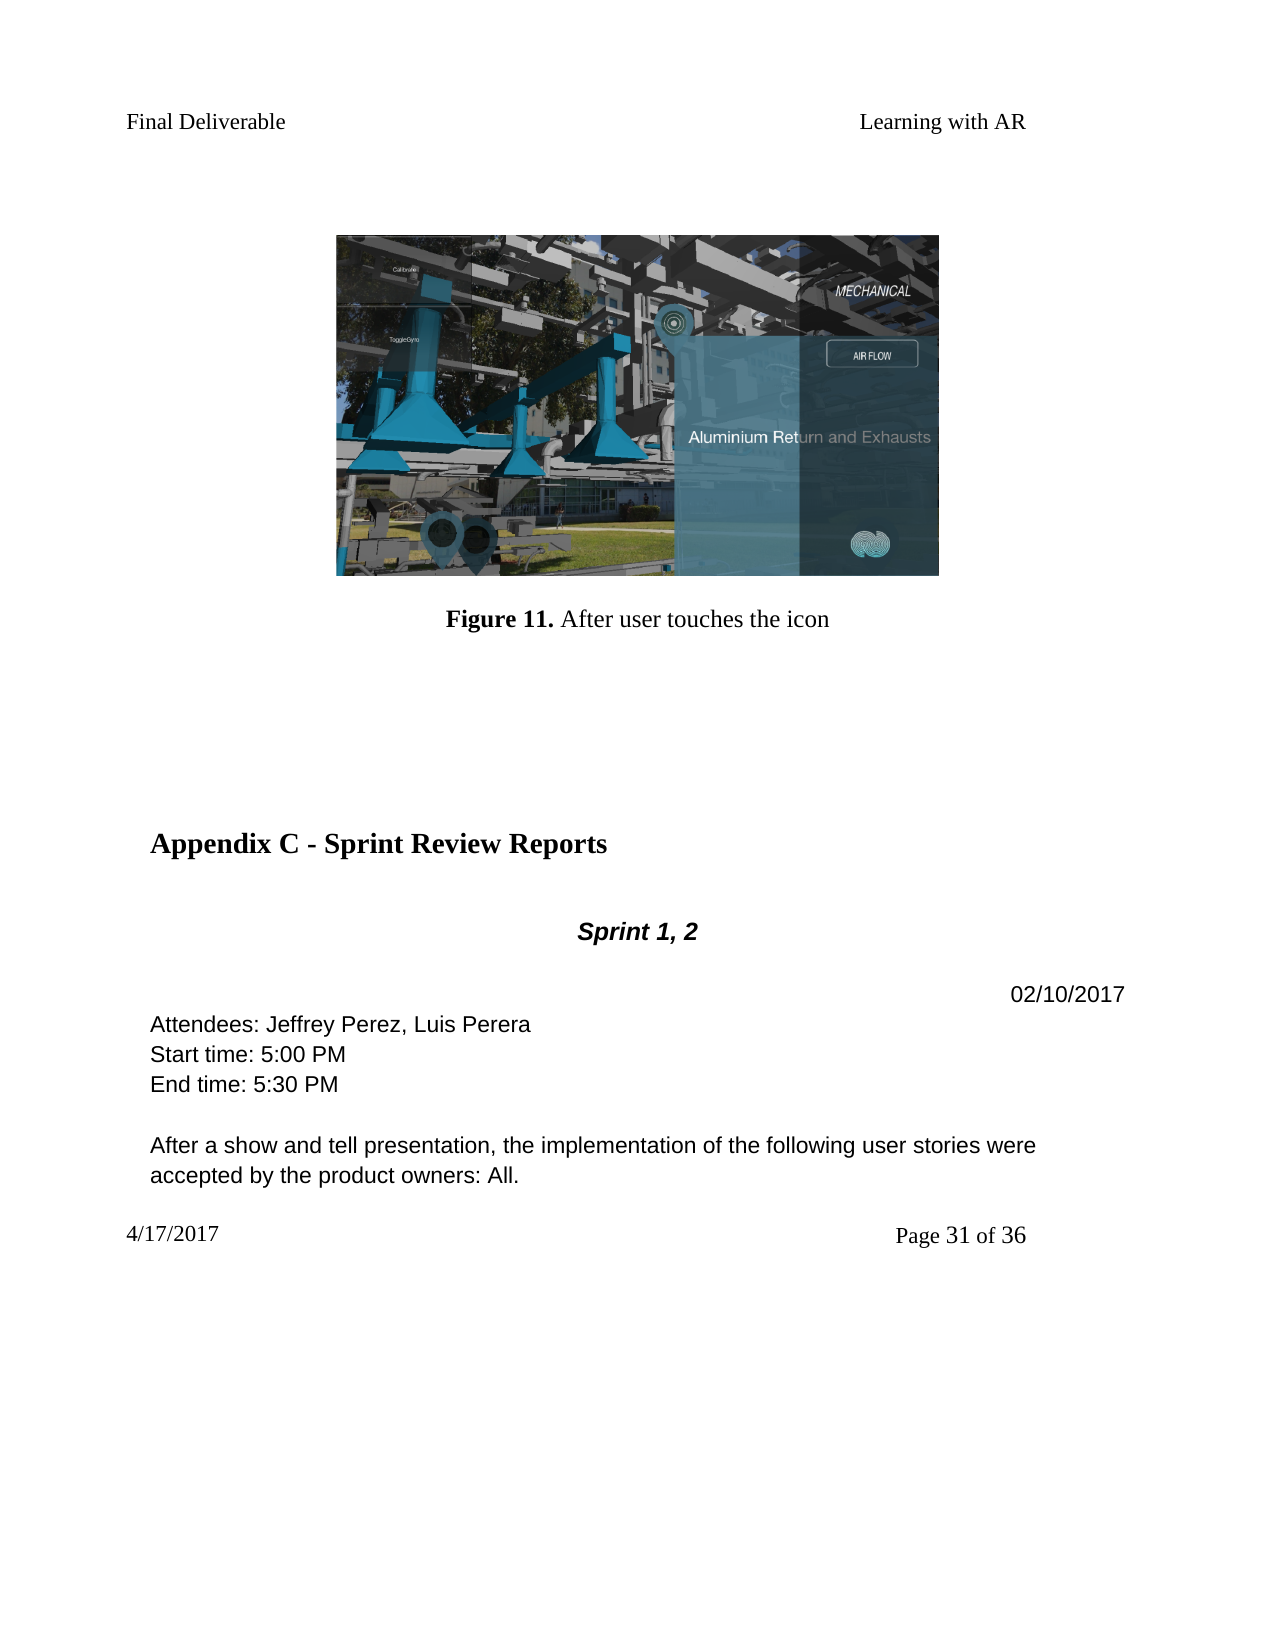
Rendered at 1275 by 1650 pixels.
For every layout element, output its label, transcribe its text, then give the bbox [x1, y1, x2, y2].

text Start time: 5:00 PM [150, 1041, 1125, 1067]
text 02/10/2017 [225, 981, 1125, 1007]
text Sprint 1, 2 [150, 917, 1125, 946]
subtitle Appendix C - Sprint Review Reports [150, 826, 1125, 860]
text Attendees: Jeffrey Perez, Luis Perera [150, 1011, 1125, 1037]
text After a show and tell presentation, the implementation of the following user stories were accepted by the product owners: All. [150, 1132, 1125, 1188]
picture [336, 235, 939, 576]
text Figure 11. After user touches the icon [150, 604, 1125, 633]
text End time: 5:30 PM [150, 1071, 1125, 1098]
